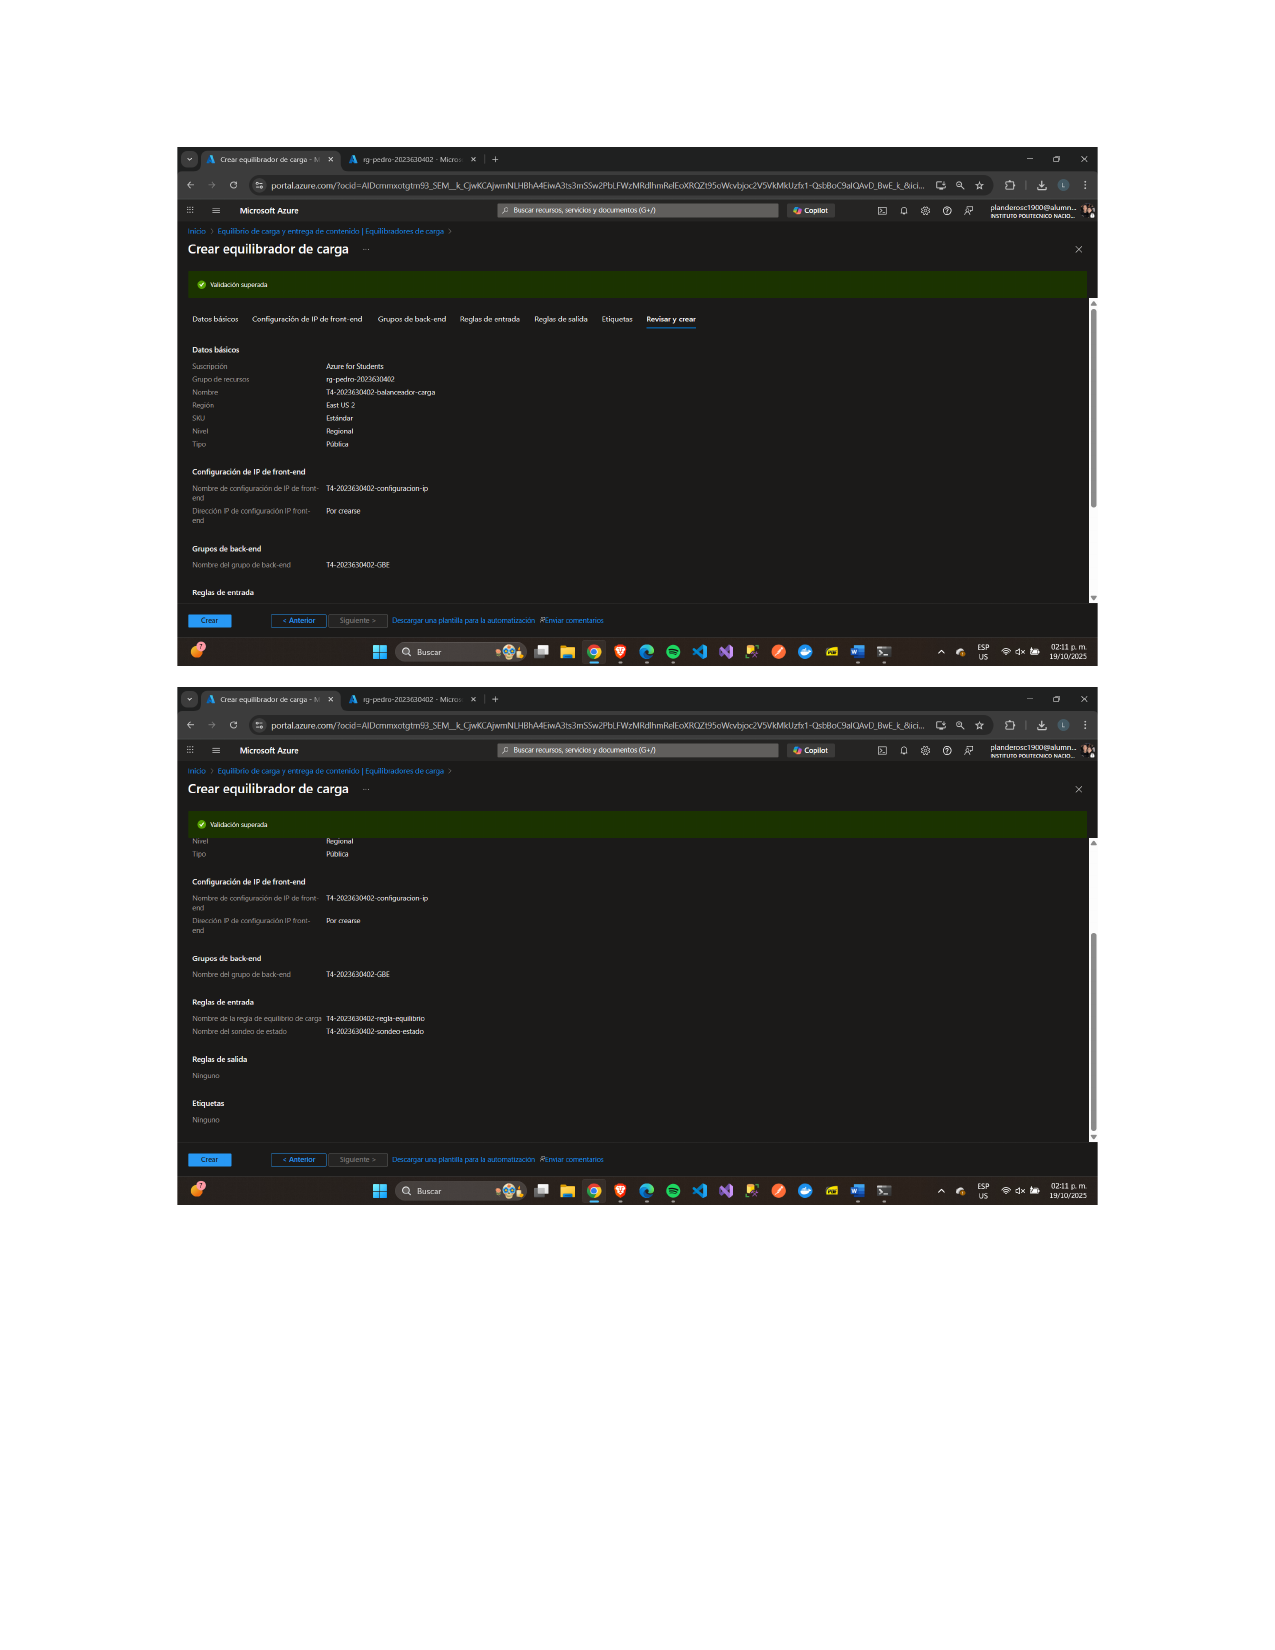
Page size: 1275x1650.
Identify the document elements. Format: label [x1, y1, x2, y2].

picture [177, 147, 1098, 666]
picture [177, 687, 1098, 1205]
